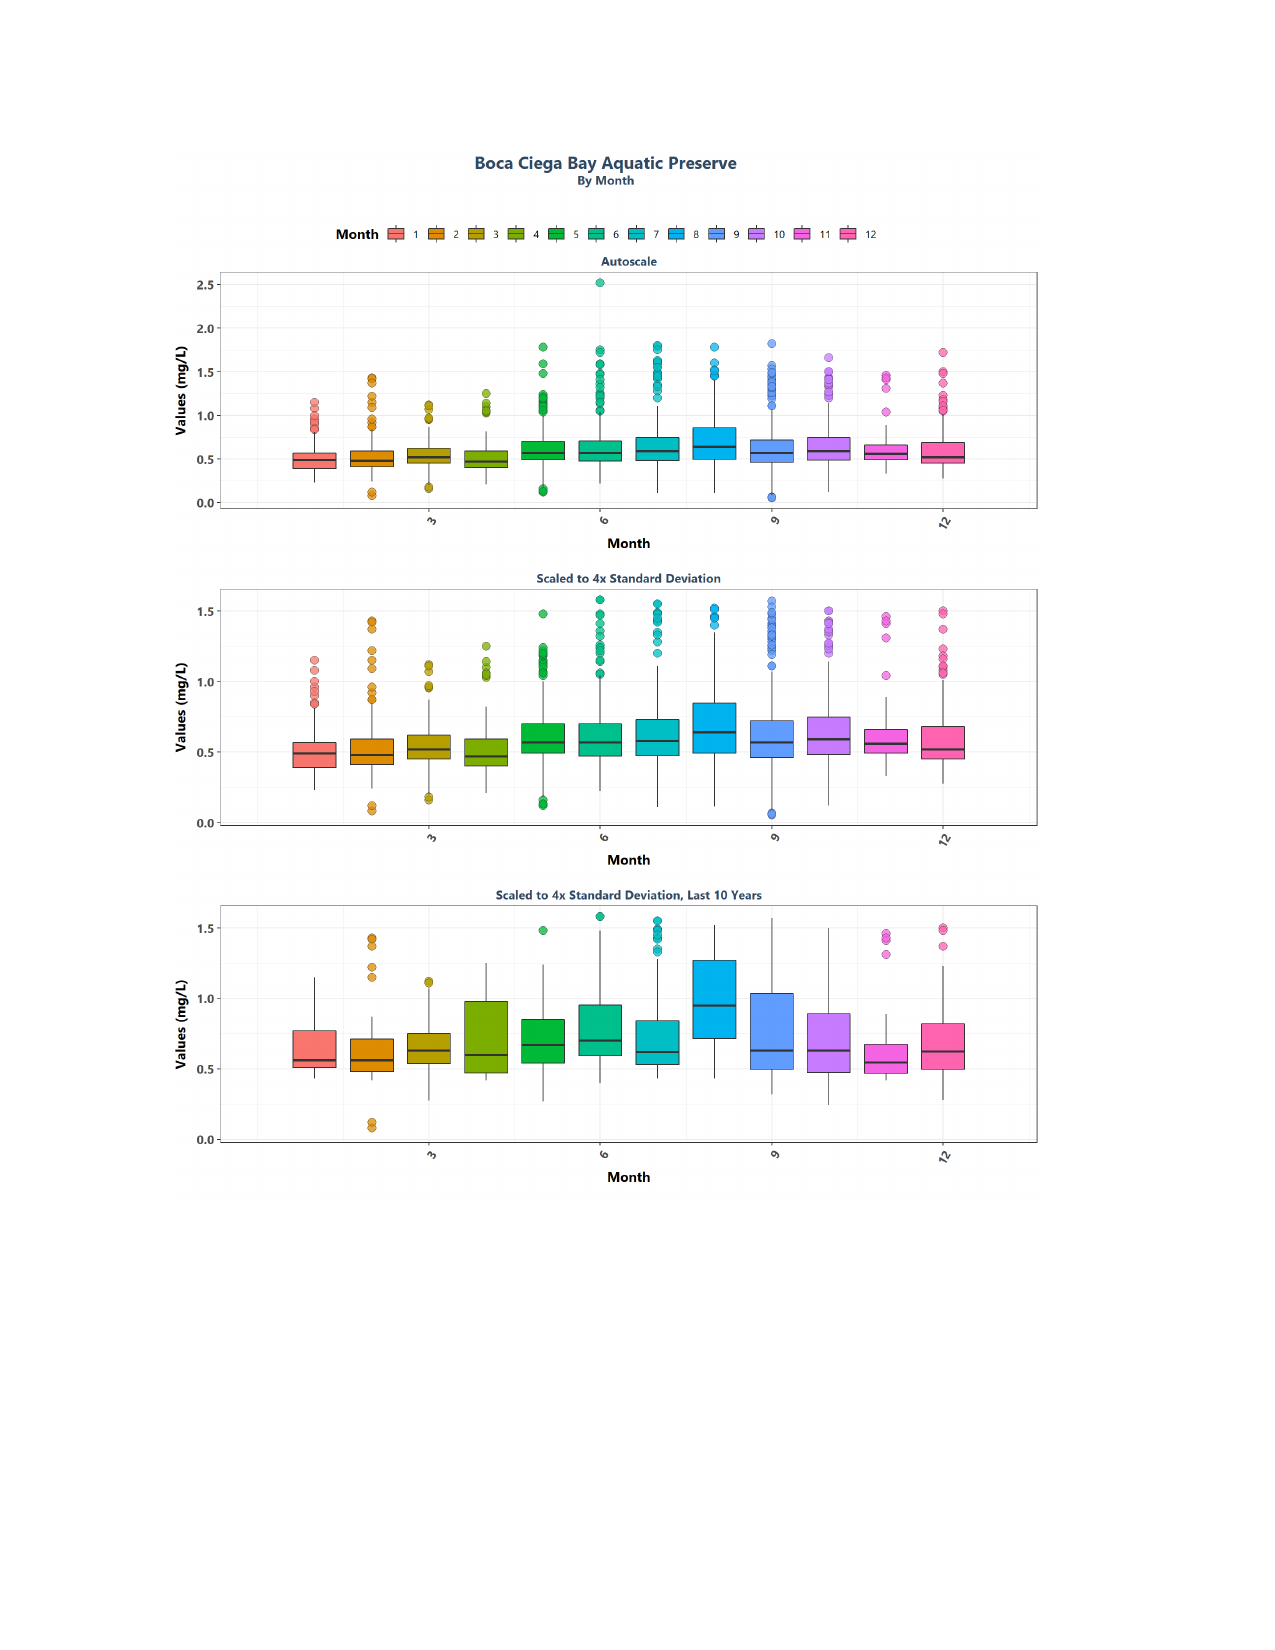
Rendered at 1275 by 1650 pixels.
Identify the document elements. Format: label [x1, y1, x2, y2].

picture [168, 150, 1044, 1200]
